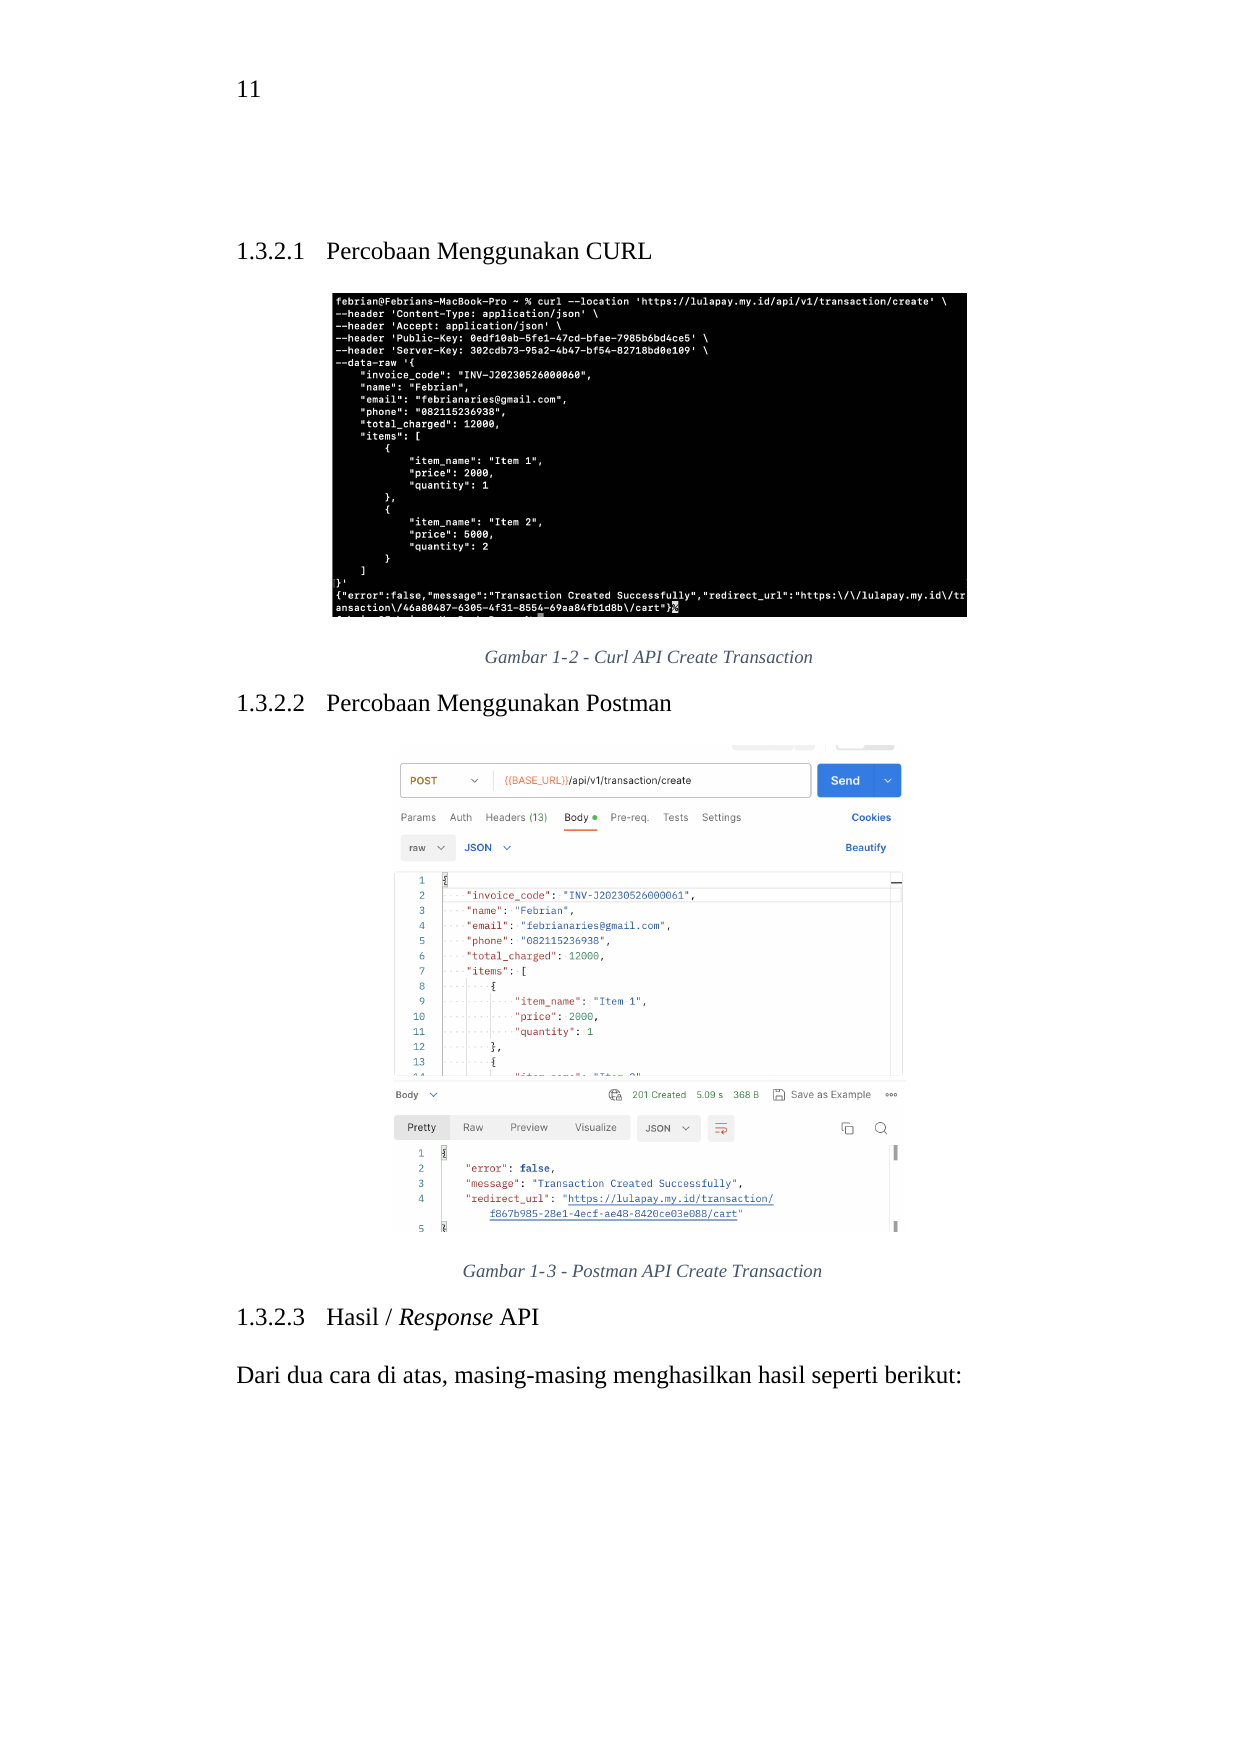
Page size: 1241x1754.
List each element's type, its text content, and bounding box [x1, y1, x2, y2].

subtitle Hasil / Response API [236, 1302, 1063, 1331]
picture [332, 293, 967, 617]
subtitle Percobaan Menggunakan Postman [236, 688, 1063, 717]
text Dari dua cara di atas, masing-masing menghasilkan hasil seperti berikut: [236, 1360, 1063, 1389]
text Gambar 1-2 - Curl API Create Transaction [236, 646, 1063, 667]
picture [393, 745, 907, 1232]
text Gambar 1-3 - Postman API Create Transaction [236, 1260, 1063, 1282]
subtitle Percobaan Menggunakan CURL [236, 236, 1063, 265]
